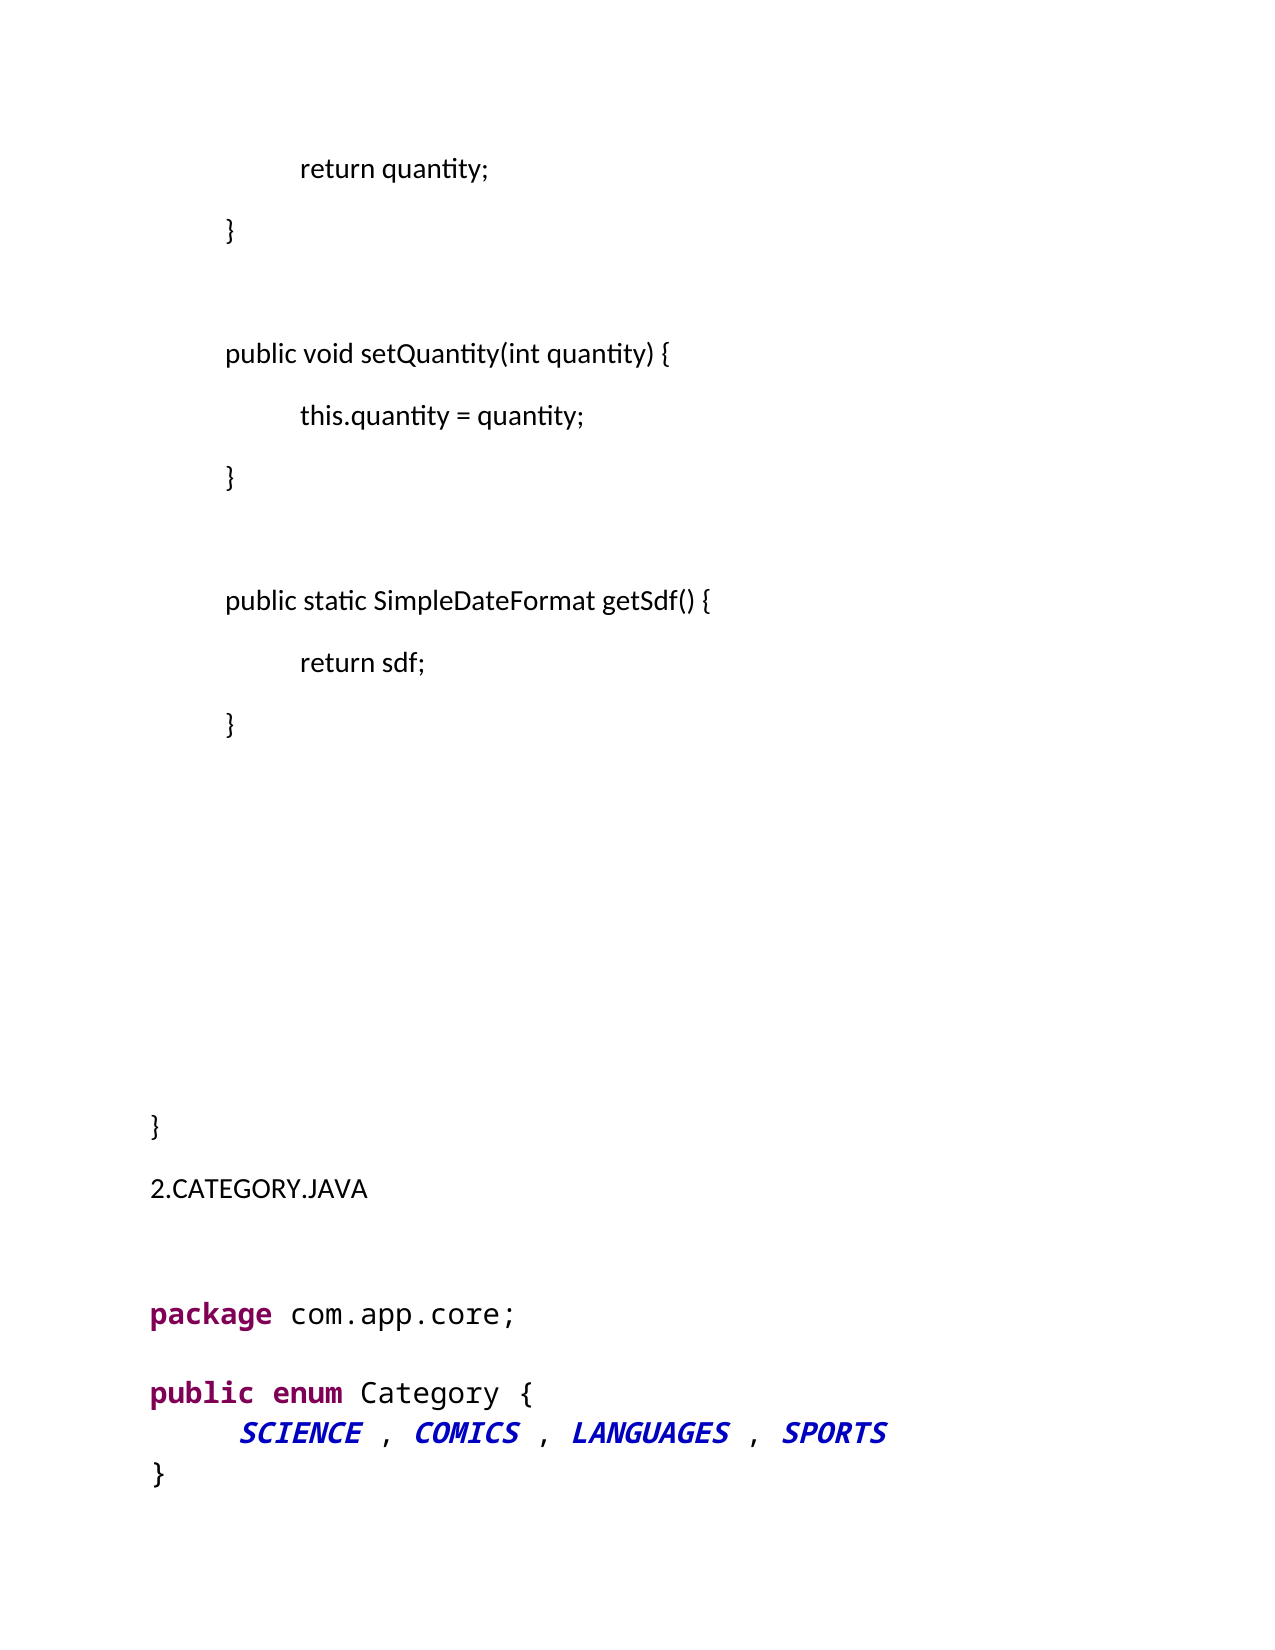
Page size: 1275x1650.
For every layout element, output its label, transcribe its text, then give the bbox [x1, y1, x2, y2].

text this.quantity = quantity; [150, 397, 1125, 433]
text } [150, 706, 1125, 742]
text package com.app.core; [150, 1293, 1125, 1333]
text public void setQuantity(int quantity) { [150, 335, 1125, 371]
text } [150, 212, 1125, 247]
text SCIENCE , COMICS , LANGUAGES , SPORTS [150, 1412, 1125, 1452]
text return quantity; [150, 150, 1125, 186]
text 2.CATEGORY.JAVA [150, 1170, 1125, 1205]
text } [150, 1452, 1125, 1492]
text } [150, 459, 1125, 494]
text } [150, 1108, 1125, 1143]
text public static SimpleDateFormat getSdf() { [150, 582, 1125, 618]
text public enum Category { [150, 1373, 1125, 1412]
text return sdf; [150, 644, 1125, 680]
